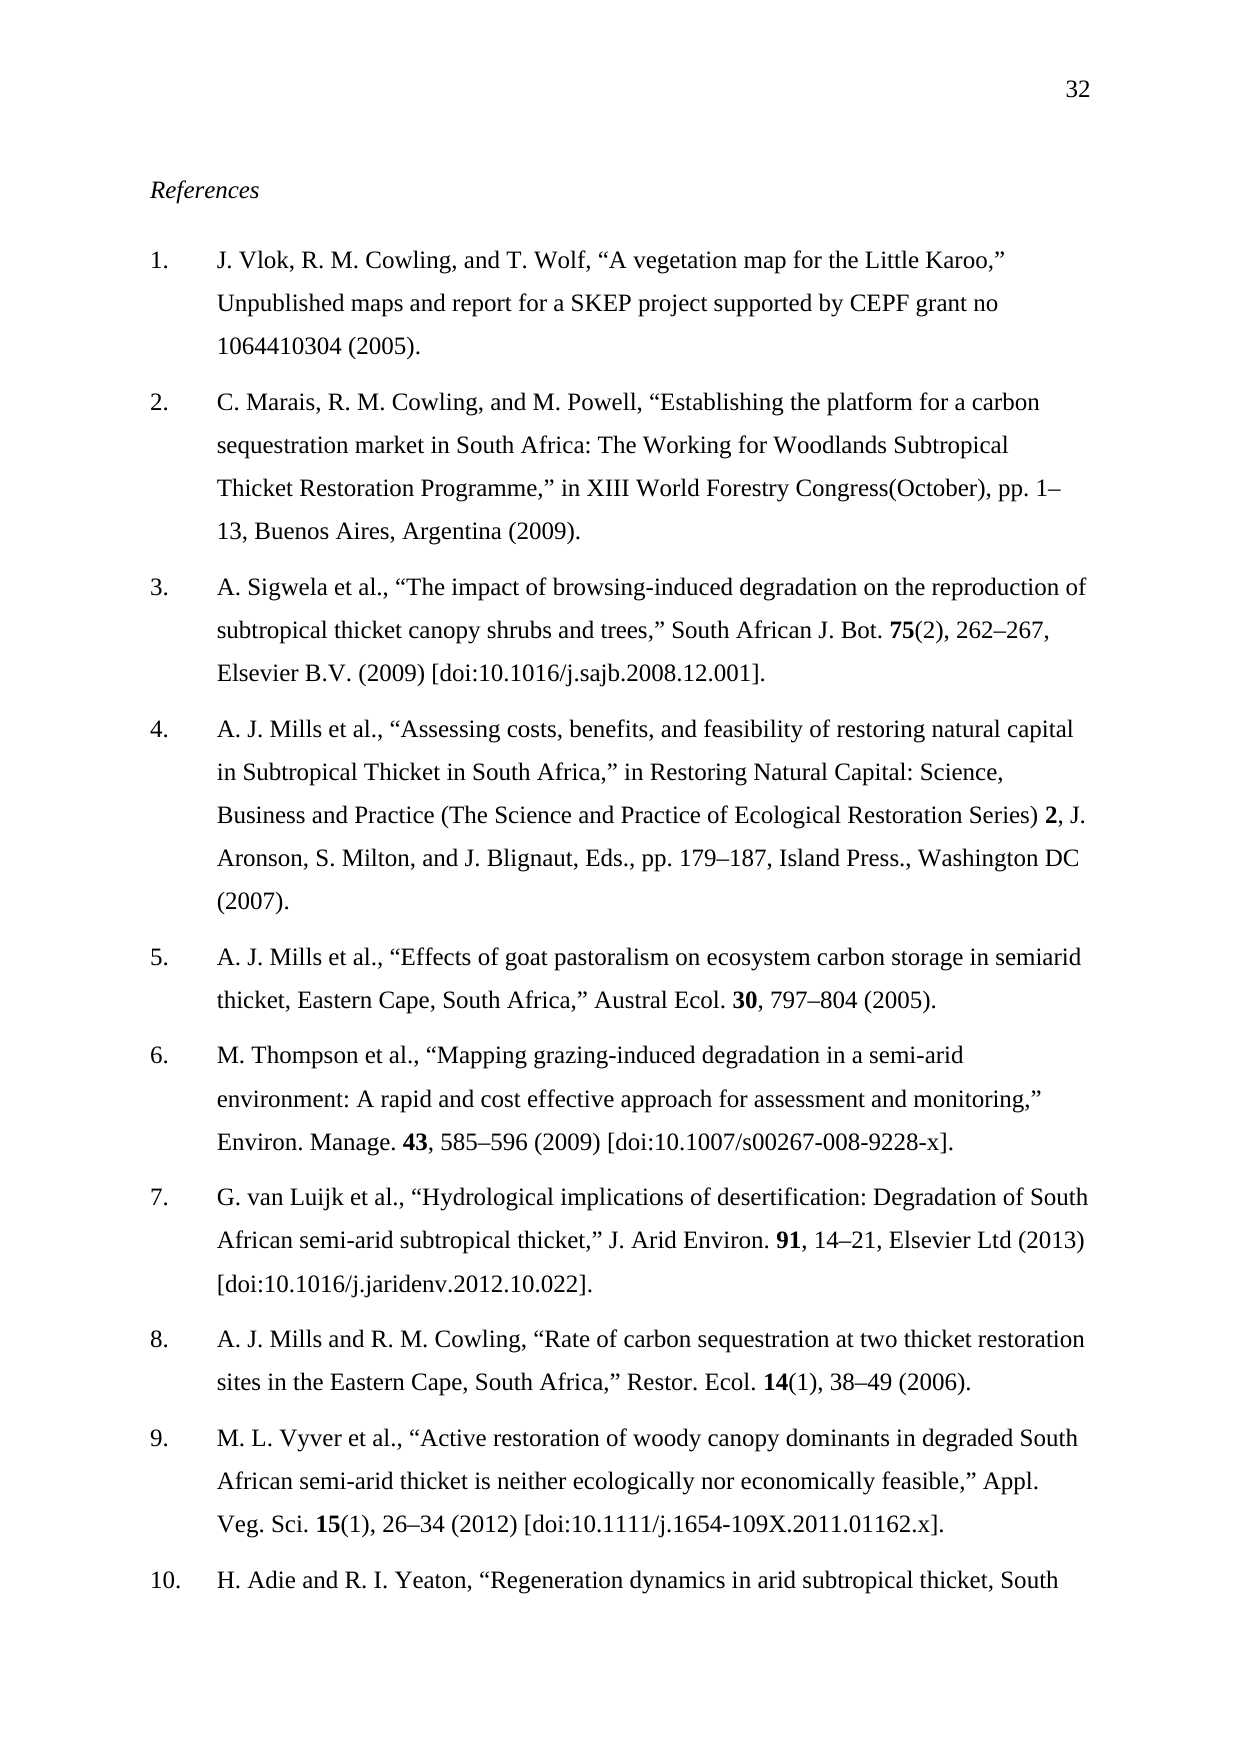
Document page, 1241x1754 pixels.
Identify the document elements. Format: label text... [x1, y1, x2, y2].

text 9. M. L. Vyver et al., “Active restoration of woody canopy dominants in degraded South African semi-arid thicket is neither ecologically nor economically feasible,” Appl. Veg. Sci. 15(1), 26–34 (2012) [doi:10.1111/j.1654-109X.2011.01162.x]. [150, 1423, 1090, 1538]
text 1. J. Vlok, R. M. Cowling, and T. Wolf, “A vegetation map for the Little Karoo,” Unpublished maps and report for a SKEP project supported by CEPF grant no 1064410304 (2005). [150, 245, 1090, 360]
text 3. A. Sigwela et al., “The impact of browsing-induced degradation on the reproduction of subtropical thicket canopy shrubs and trees,” South African J. Bot. 75(2), 262–267, Elsevier B.V. (2009) [doi:10.1016/j.sajb.2008.12.001]. [150, 572, 1090, 687]
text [150, 1565, 1090, 1594]
text 2. C. Marais, R. M. Cowling, and M. Powell, “Establishing the platform for a carbon sequestration market in South Africa: The Working for Woodlands Subtropical Thicket Restoration Programme,” in XIII World Forestry Congress(October), pp. 1–13, Buenos Aires, Argentina (2009). [150, 387, 1090, 545]
subtitle References [150, 175, 1090, 204]
text 8. A. J. Mills and R. M. Cowling, “Rate of carbon sequestration at two thicket restoration sites in the Eastern Cape, South Africa,” Restor. Ecol. 14(1), 38–49 (2006). [150, 1324, 1090, 1396]
text 7. G. van Luijk et al., “Hydrological implications of desertification: Degradation of South African semi-arid subtropical thicket,” J. Arid Environ. 91, 14–21, Elsevier Ltd (2013) [doi:10.1016/j.jaridenv.2012.10.022]. [150, 1182, 1090, 1297]
text 5. A. J. Mills et al., “Effects of goat pastoralism on ecosystem carbon storage in semiarid thicket, Eastern Cape, South Africa,” Austral Ecol. 30, 797–804 (2005). [150, 942, 1090, 1014]
text 4. A. J. Mills et al., “Assessing costs, benefits, and feasibility of restoring natural capital in Subtropical Thicket in South Africa,” in Restoring Natural Capital: Science, Business and Practice (The Science and Practice of Ecological Restoration Series) 2, J. Aronson, S. Milton, and J. Blignaut, Eds., pp. 179–187, Island Press., Washington DC (2007). [150, 714, 1090, 915]
text 6. M. Thompson et al., “Mapping grazing-induced degradation in a semi-arid environment: A rapid and cost effective approach for assessment and monitoring,” Environ. Manage. 43, 585–596 (2009) [doi:10.1007/s00267-008-9228-x]. [150, 1041, 1090, 1156]
